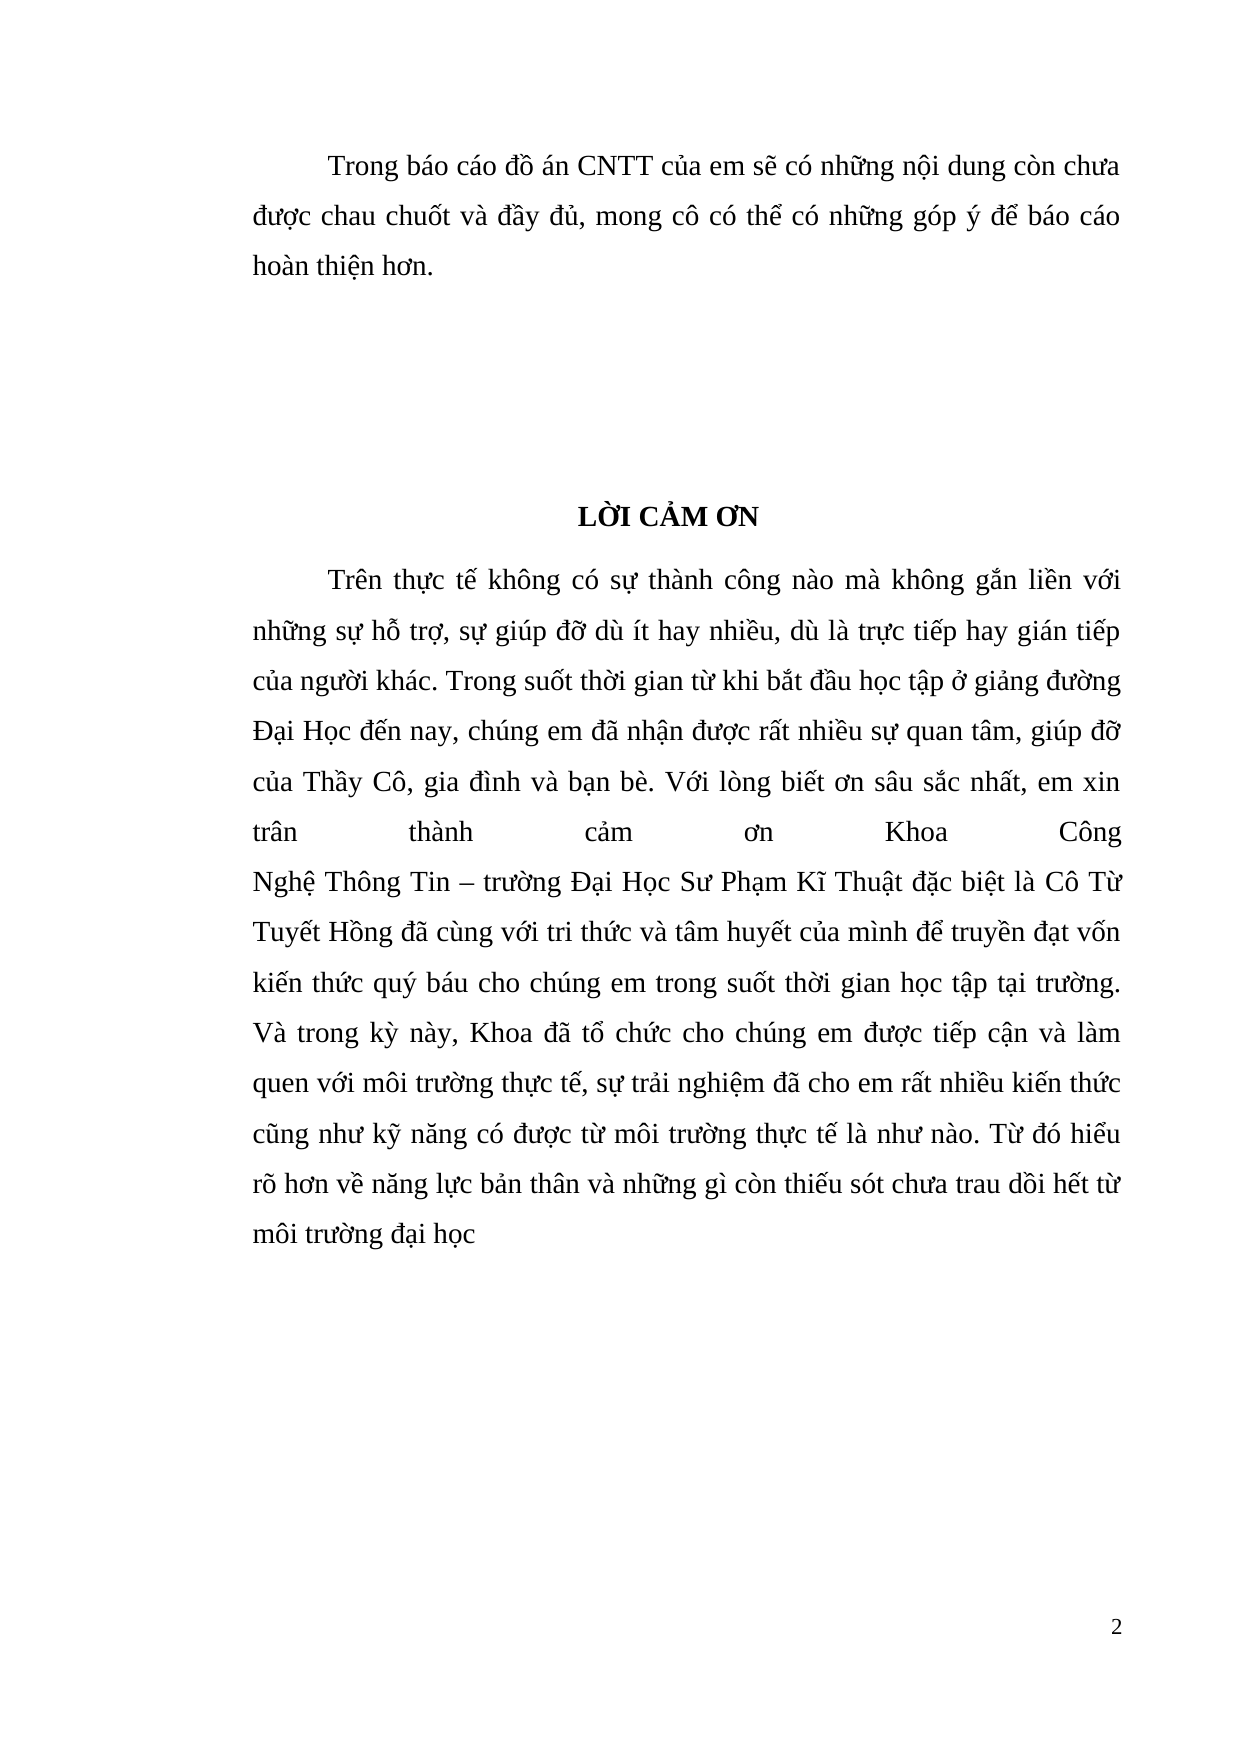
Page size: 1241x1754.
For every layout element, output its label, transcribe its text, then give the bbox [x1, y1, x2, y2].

text Trên thực tế không có sự thành công nào mà không gắn liền với những sự hỗ trợ, sự giúp đỡ dù ít hay nhiều, dù là trực tiếp hay gián tiếp của người khác. Trong suốt thời gian từ khi bắt đầu học tập ở giảng đường Đại Học đến nay, chúng em đã nhận được rất nhiều sự quan tâm, giúp đỡ của Thầy Cô, gia đình và bạn bè. Với lòng biết ơn sâu sắc nhất, em xin trân thành cảm ơn Khoa Công Nghệ Thông Tin – trường Đại Học Sư Phạm Kĩ Thuật đặc biệt là Cô Từ Tuyết Hồng đã cùng với tri thức và tâm huyết của mình để truyền đạt vốn kiến thức quý báu cho chúng em trong suốt thời gian học tập tại trường. Và trong kỳ này, Khoa đã tổ chức cho chúng em được tiếp cận và làm quen với môi trường thực tế, sự trải nghiệm đã cho em rất nhiều kiến thức cũng như kỹ năng có được từ môi trường thực tế là như nào. Từ đó hiểu rõ hơn về năng lực bản thân và những gì còn thiếu sót chưa trau dồi hết từ môi trường đại học [252, 562, 1122, 1250]
text Trong báo cáo đồ án CNTT của em sẽ có những nội dung còn chưa được chau chuốt và đầy đủ, mong cô có thể có những góp ý để báo cáo hoàn thiện hơn. [252, 148, 1122, 282]
list LỜI CẢM ƠN [215, 499, 1122, 533]
